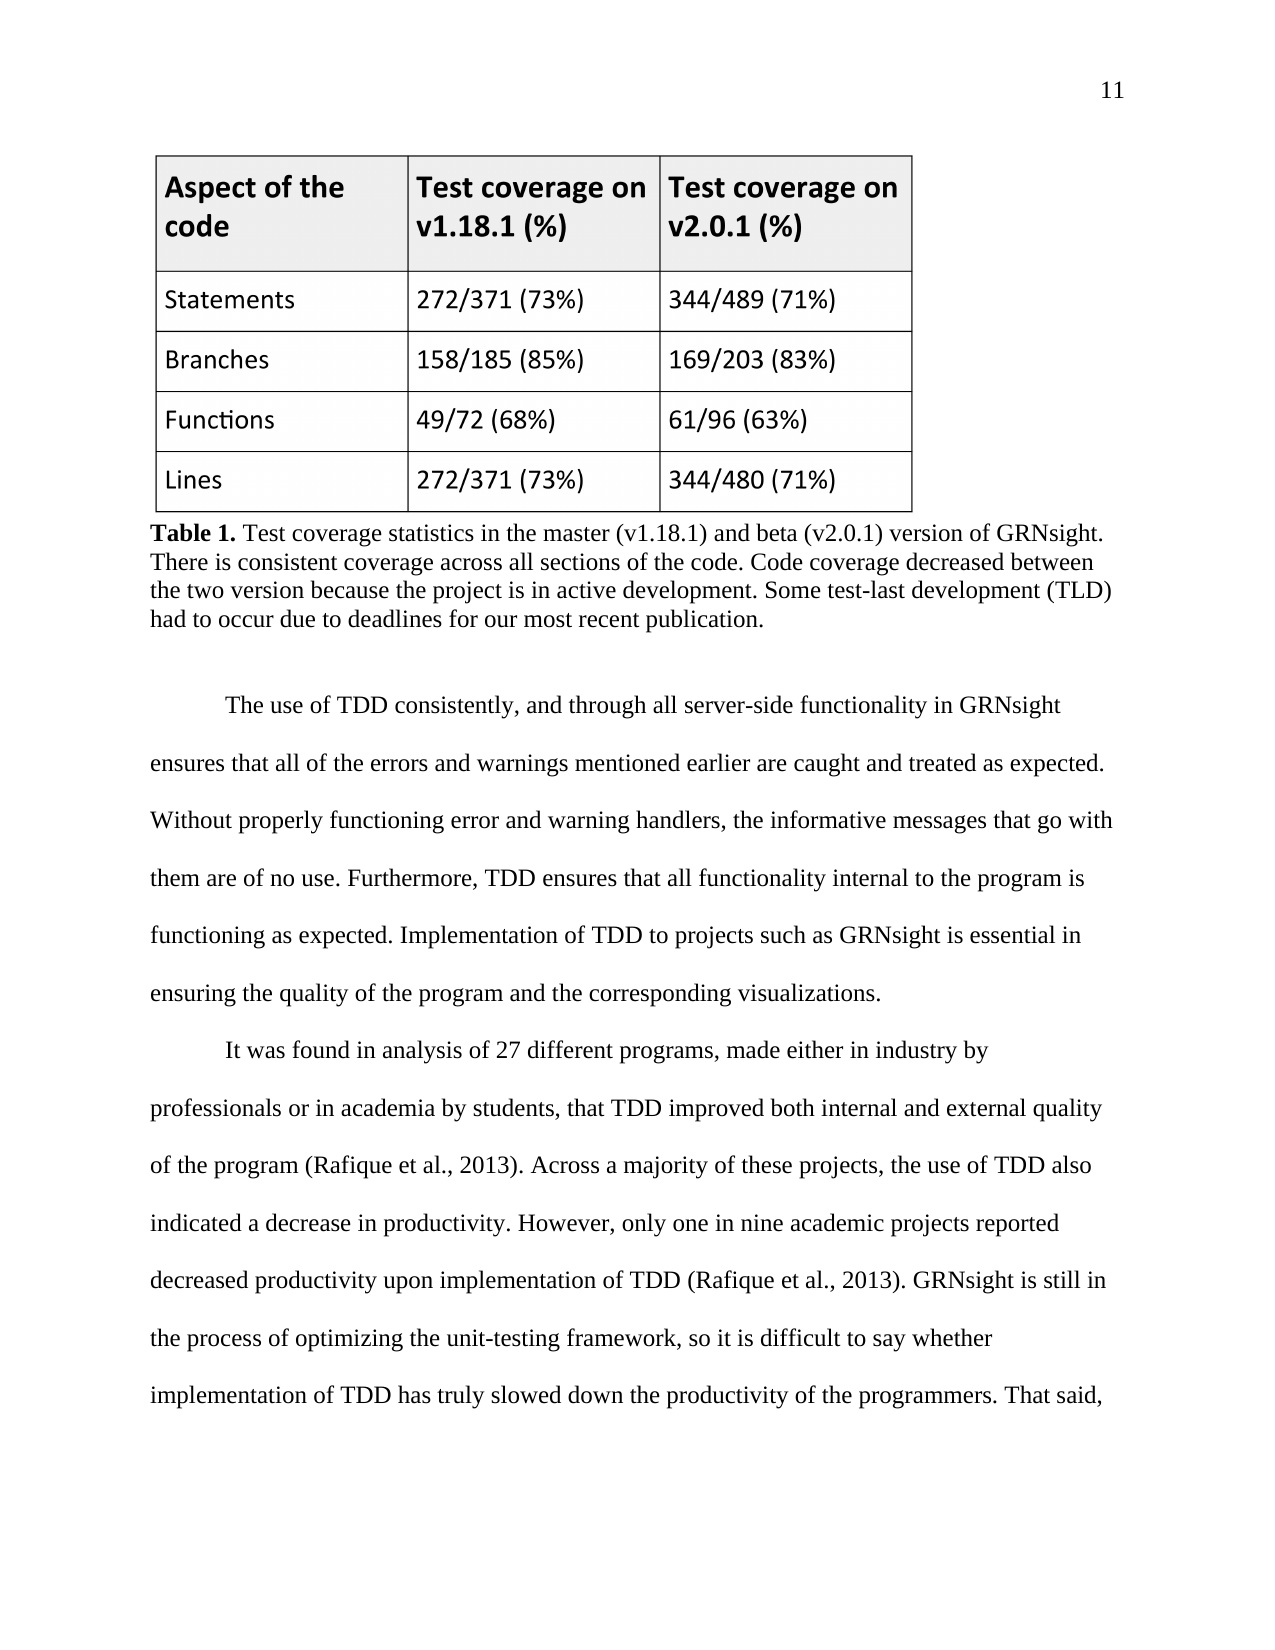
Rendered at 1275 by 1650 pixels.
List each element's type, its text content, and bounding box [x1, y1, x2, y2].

text The use of TDD consistently, and through all server-side functionality in GRNsight ensures that all of the errors and warnings mentioned earlier are caught and treated as expected. Without properly functioning error and warning handlers, the informative messages that go with them are of no use. Furthermore, TDD ensures that all functionality internal to the program is functioning as expected. Implementation of TDD to projects such as GRNsight is essential in ensuring the quality of the program and the corresponding visualizations. [150, 690, 1125, 1007]
picture [150, 150, 919, 518]
text Table 1. Test coverage statistics in the master (v1.18.1) and beta (v2.0.1) version of GRNsight. There is consistent coverage across all sections of the code. Code coverage decreased between the two version because the project is in active development. Some test-last development (TLD) had to occur due to deadlines for our most recent publication. [150, 518, 1125, 633]
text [150, 1035, 1125, 1409]
